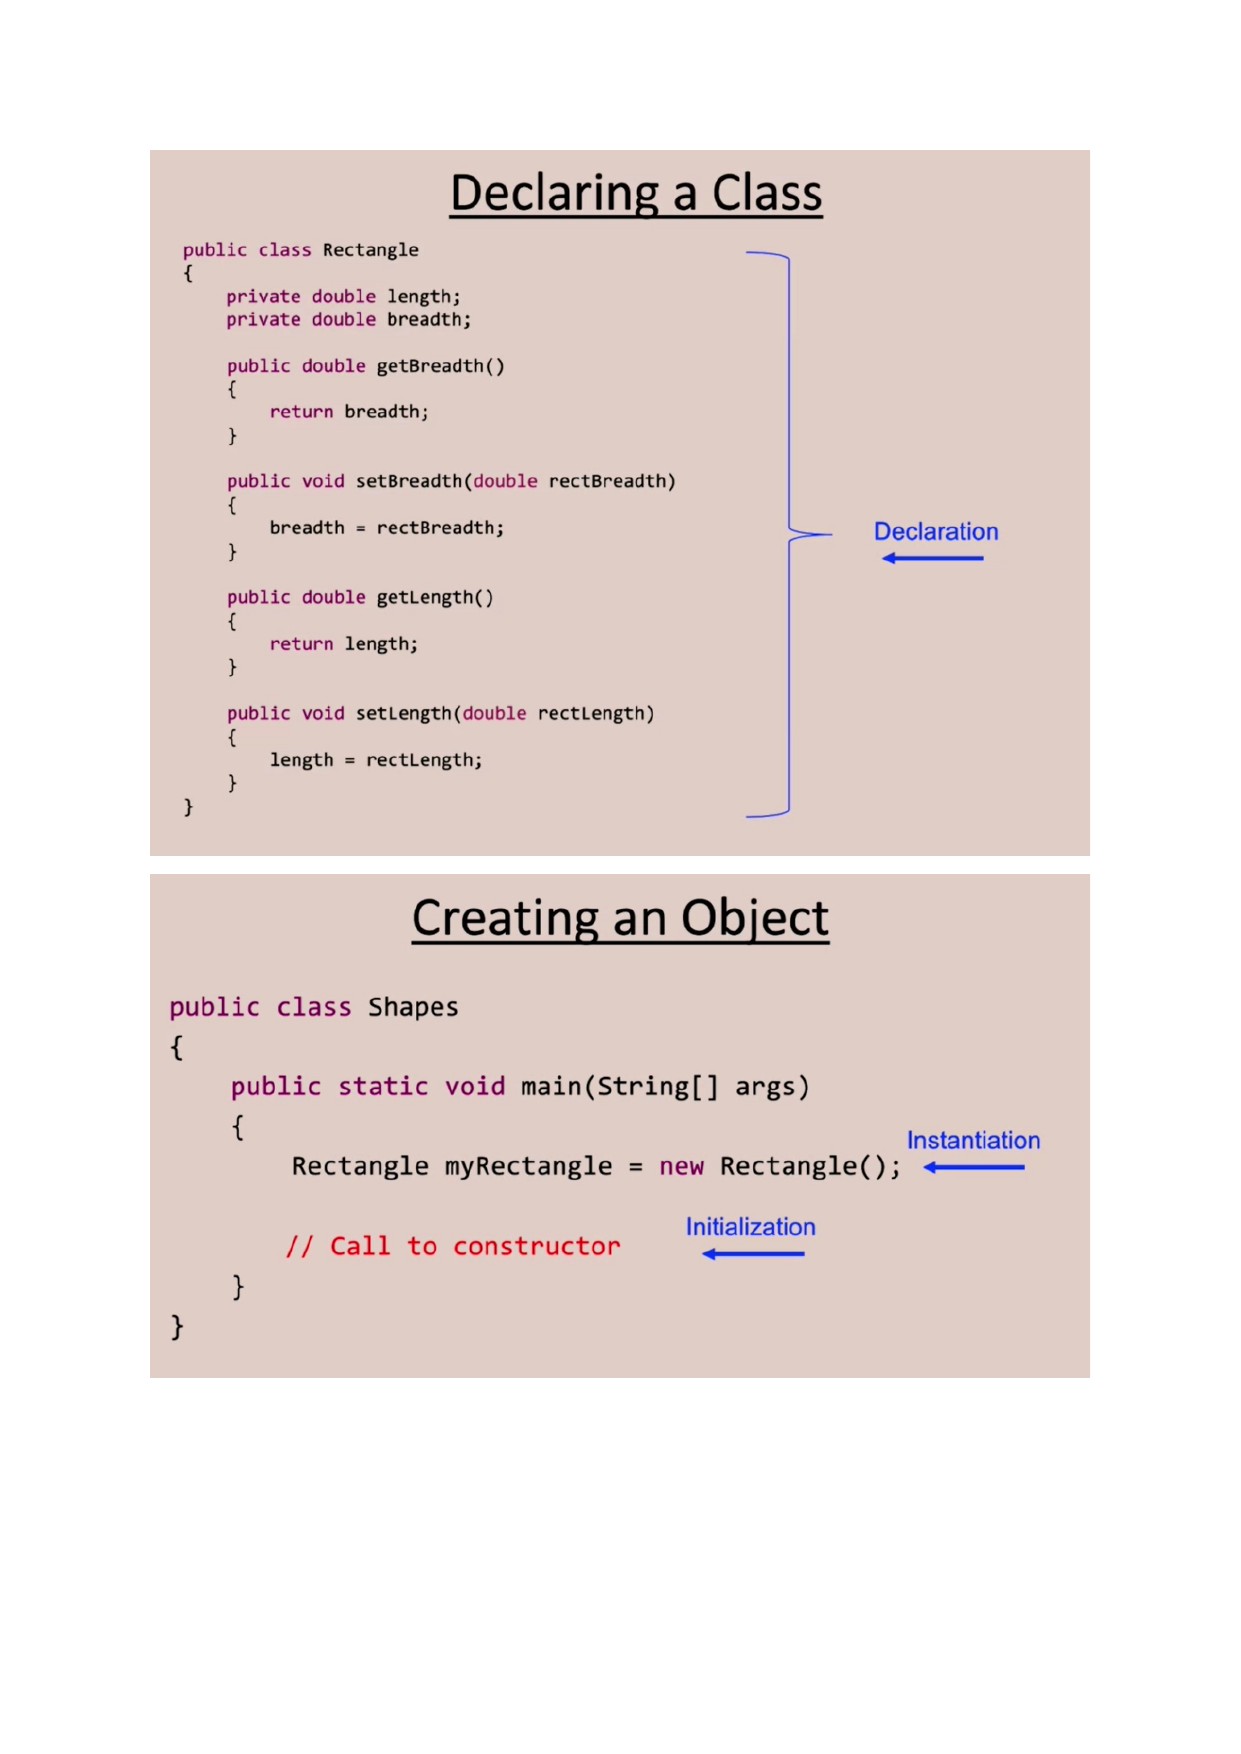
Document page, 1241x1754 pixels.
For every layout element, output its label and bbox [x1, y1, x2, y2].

picture [150, 150, 1091, 856]
picture [150, 874, 1091, 1378]
